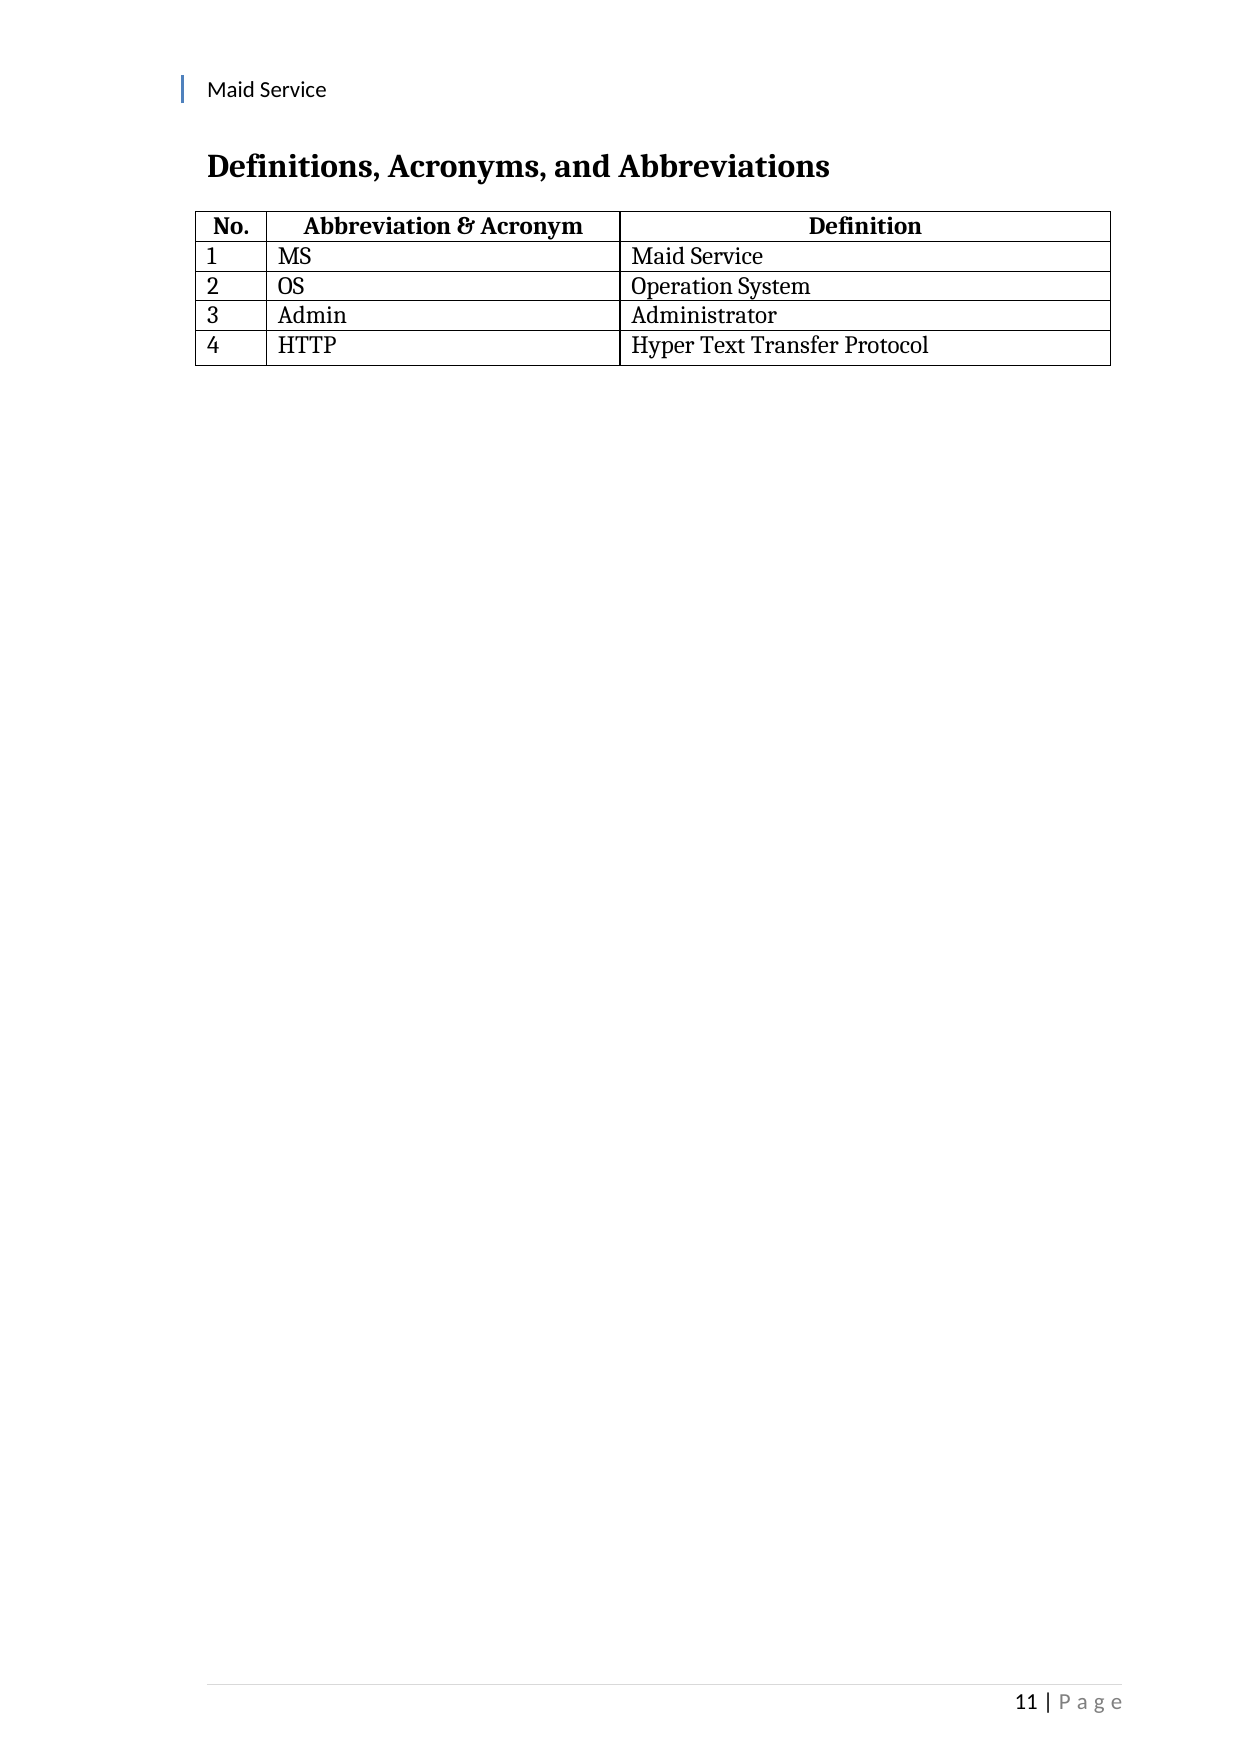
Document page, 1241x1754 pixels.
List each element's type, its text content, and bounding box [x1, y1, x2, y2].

table_cell Hyper Text Transfer Protocol [621, 331, 1110, 365]
table_cell 4 [196, 331, 266, 365]
table_cell 2 [196, 272, 266, 300]
table_cell Operation System [621, 272, 1110, 300]
table_cell 1 [196, 242, 266, 271]
table_cell OS [267, 272, 619, 300]
table_cell HTTP [267, 331, 619, 365]
table_cell Admin [267, 301, 619, 330]
table_header No. [196, 212, 266, 241]
table_cell Administrator [621, 301, 1110, 330]
table_header Abbreviation & Acronym [267, 212, 619, 241]
table_cell MS [267, 242, 619, 271]
table_header Definition [621, 212, 1110, 241]
table_cell Maid Service [621, 242, 1110, 271]
table_cell 3 [196, 301, 266, 330]
subtitle Definitions, Acronyms, and Abbreviations [207, 148, 1122, 186]
